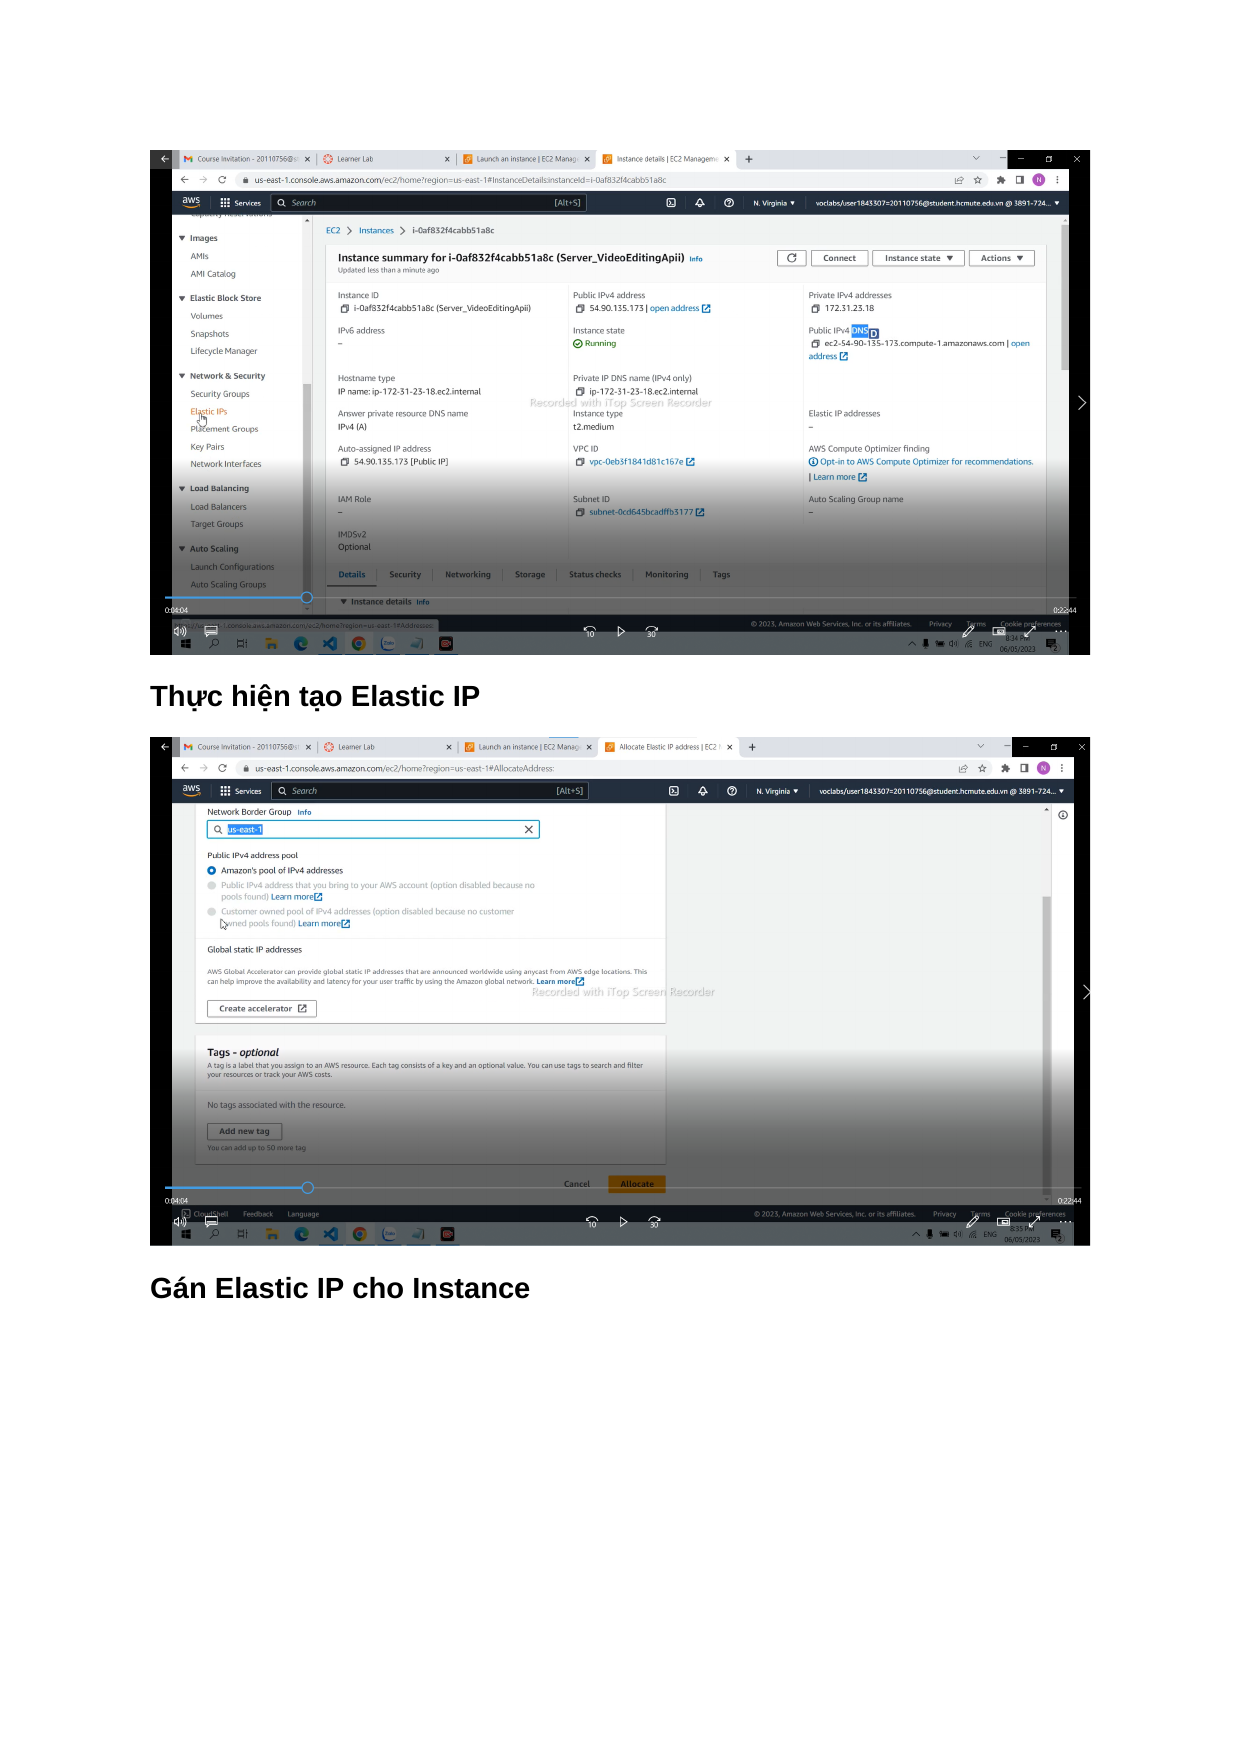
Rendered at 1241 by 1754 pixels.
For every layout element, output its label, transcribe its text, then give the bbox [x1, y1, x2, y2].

text Thực hiện tạo Elastic IP [150, 679, 1090, 713]
picture [150, 150, 1091, 655]
picture [150, 737, 1091, 1246]
text Gán Elastic IP cho Instance [150, 1271, 1090, 1304]
